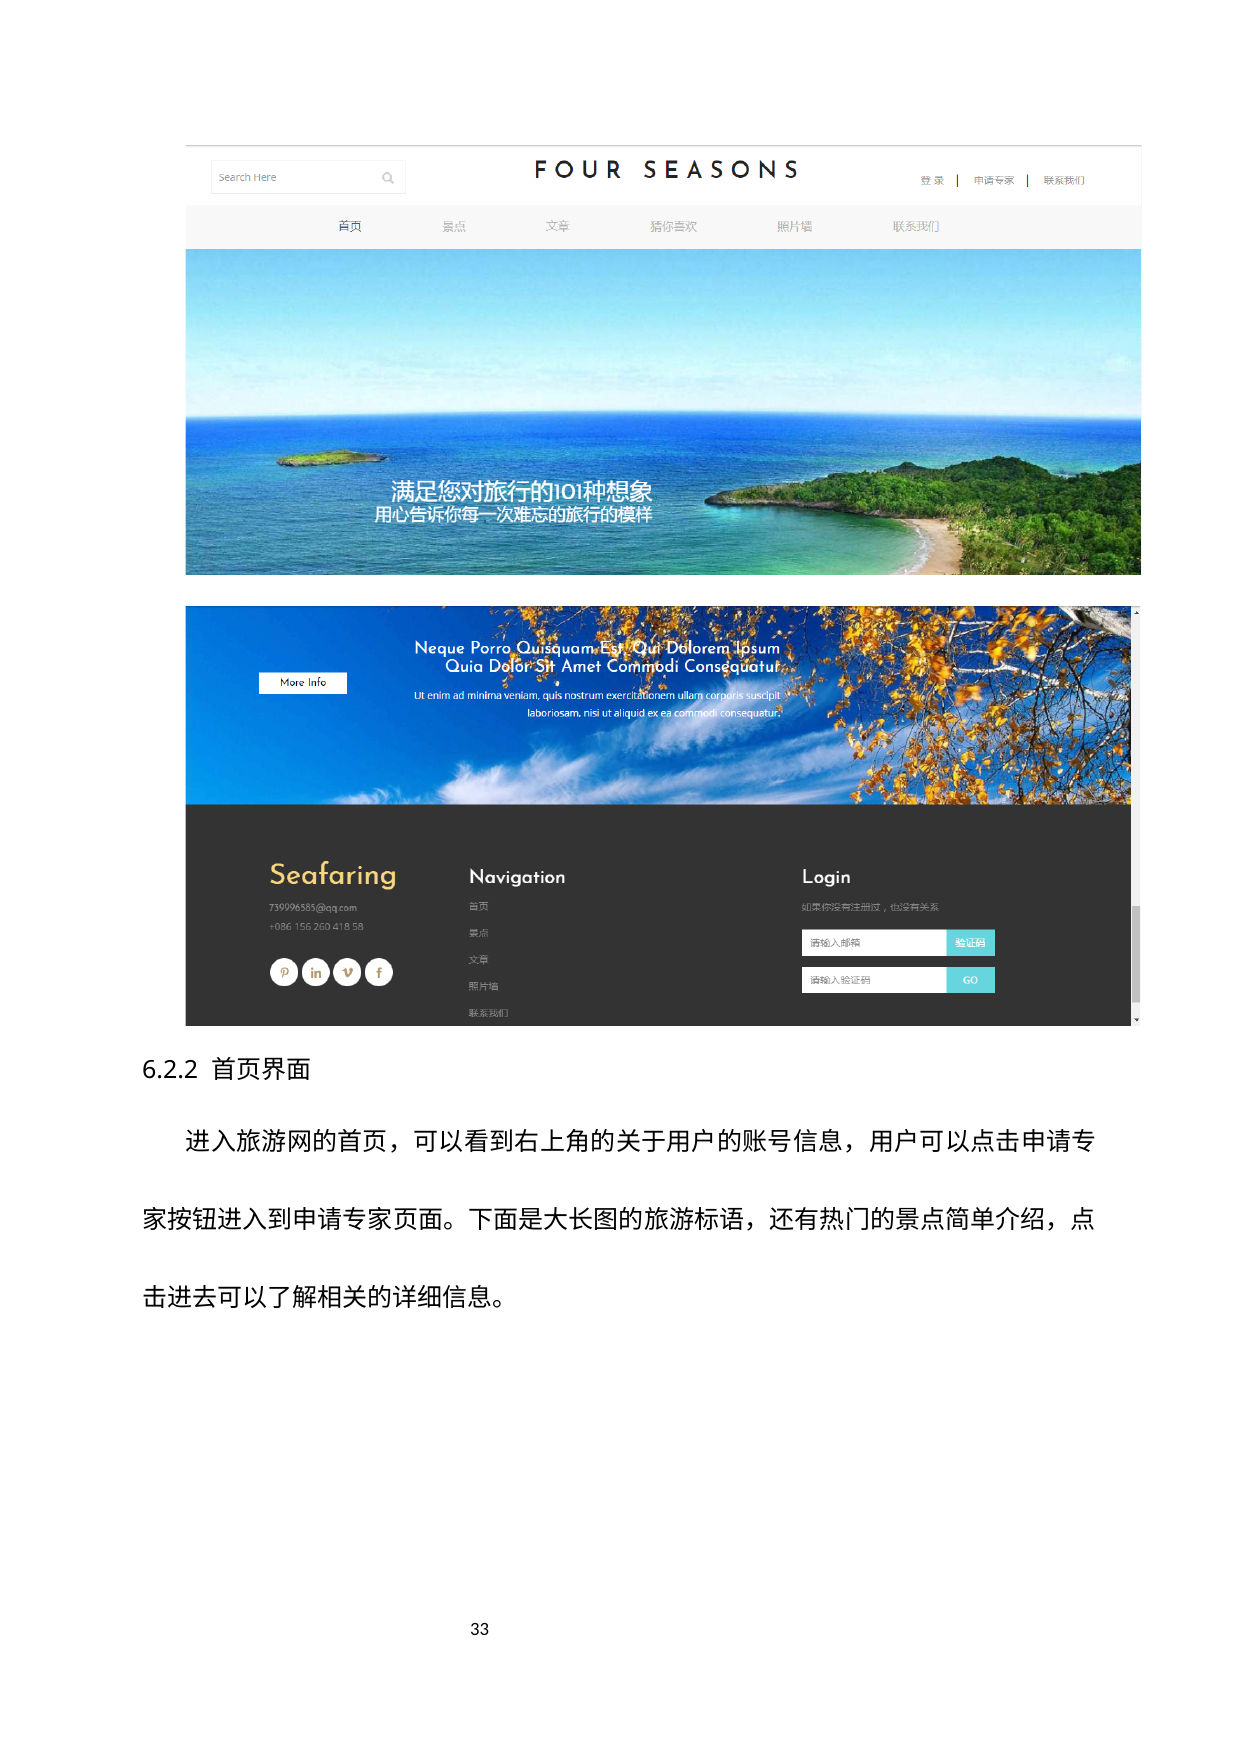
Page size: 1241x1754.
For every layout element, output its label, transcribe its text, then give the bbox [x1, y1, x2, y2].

picture [185, 606, 1141, 1026]
picture [185, 145, 1142, 575]
text 6.2.2 首页界面 [142, 1035, 1098, 1100]
text 进入旅游网的首页，可以看到右上角的关于用户的账号信息，用户可以点击申请专家按钮进入到申请专家页面。下面是大长图的旅游标语，还有热门的景点简单介绍，点击进去可以了解相关的详细信息。 [142, 1107, 1098, 1328]
